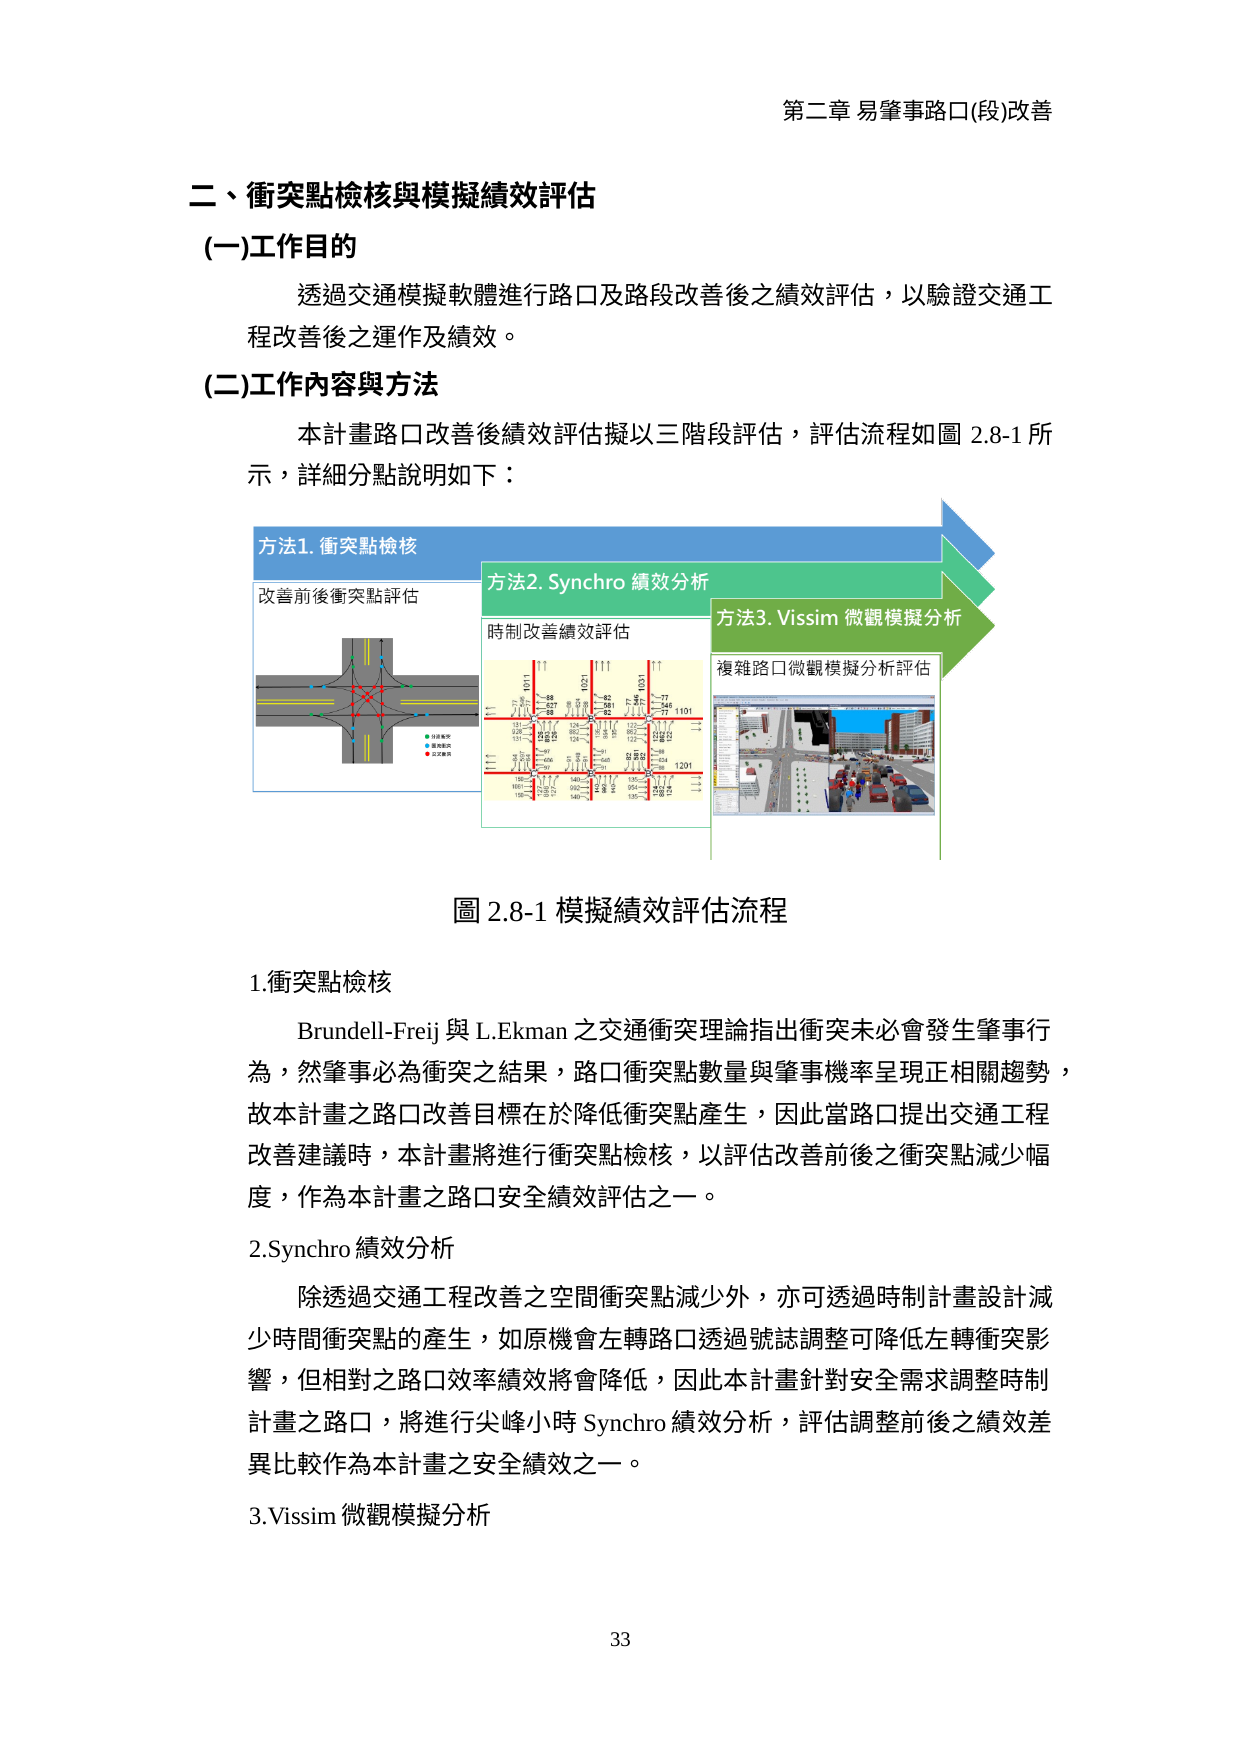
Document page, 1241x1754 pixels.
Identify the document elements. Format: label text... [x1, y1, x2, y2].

text 本計畫路口改善後績效評估擬以三階段評估，評估流程如圖2.8-1所示，詳細分點說明如下： [247, 410, 1053, 493]
text 透過交通模擬軟體進行路口及路段改善後之績效評估，以驗證交通工程改善後之運作及績效。 [247, 271, 1053, 354]
text 2.Synchro績效分析 [248, 1221, 1053, 1267]
text 圖2.8-1 模擬績效評估流程 [187, 888, 1053, 929]
text 3.Vissim微觀模擬分析 [248, 1488, 1053, 1533]
text (二)工作內容與方法 [150, 361, 1053, 403]
text (一)工作目的 [150, 223, 1053, 264]
text 二、衝突點檢核與模擬績效評估 [188, 170, 1053, 216]
text 除透過交通工程改善之空間衝突點減少外，亦可透過時制計畫設計減少時間衝突點的產生，如原機會左轉路口透過號誌調整可降低左轉衝突影響，但相對之路口效率績效將會降低，因此本計畫針對安全需求調整時制計畫之路口，將進行尖峰小時Synchro績效分析，評估調整前後之績效差異比較作為本計畫之安全績效之一。 [247, 1273, 1053, 1481]
text Brundell-Freij與L.Ekman之交通衝突理論指出衝突未必會發生肇事行為，然肇事必為衝突之結果，路口衝突點數量與肇事機率呈現正相關趨勢，故本計畫之路口改善目標在於降低衝突點產生，因此當路口提出交通工程改善建議時，本計畫將進行衝突點檢核，以評估改善前後之衝突點減少幅度，作為本計畫之路口安全績效評估之一。 [247, 1006, 1053, 1215]
text 1.衝突點檢核 [248, 954, 1053, 1000]
